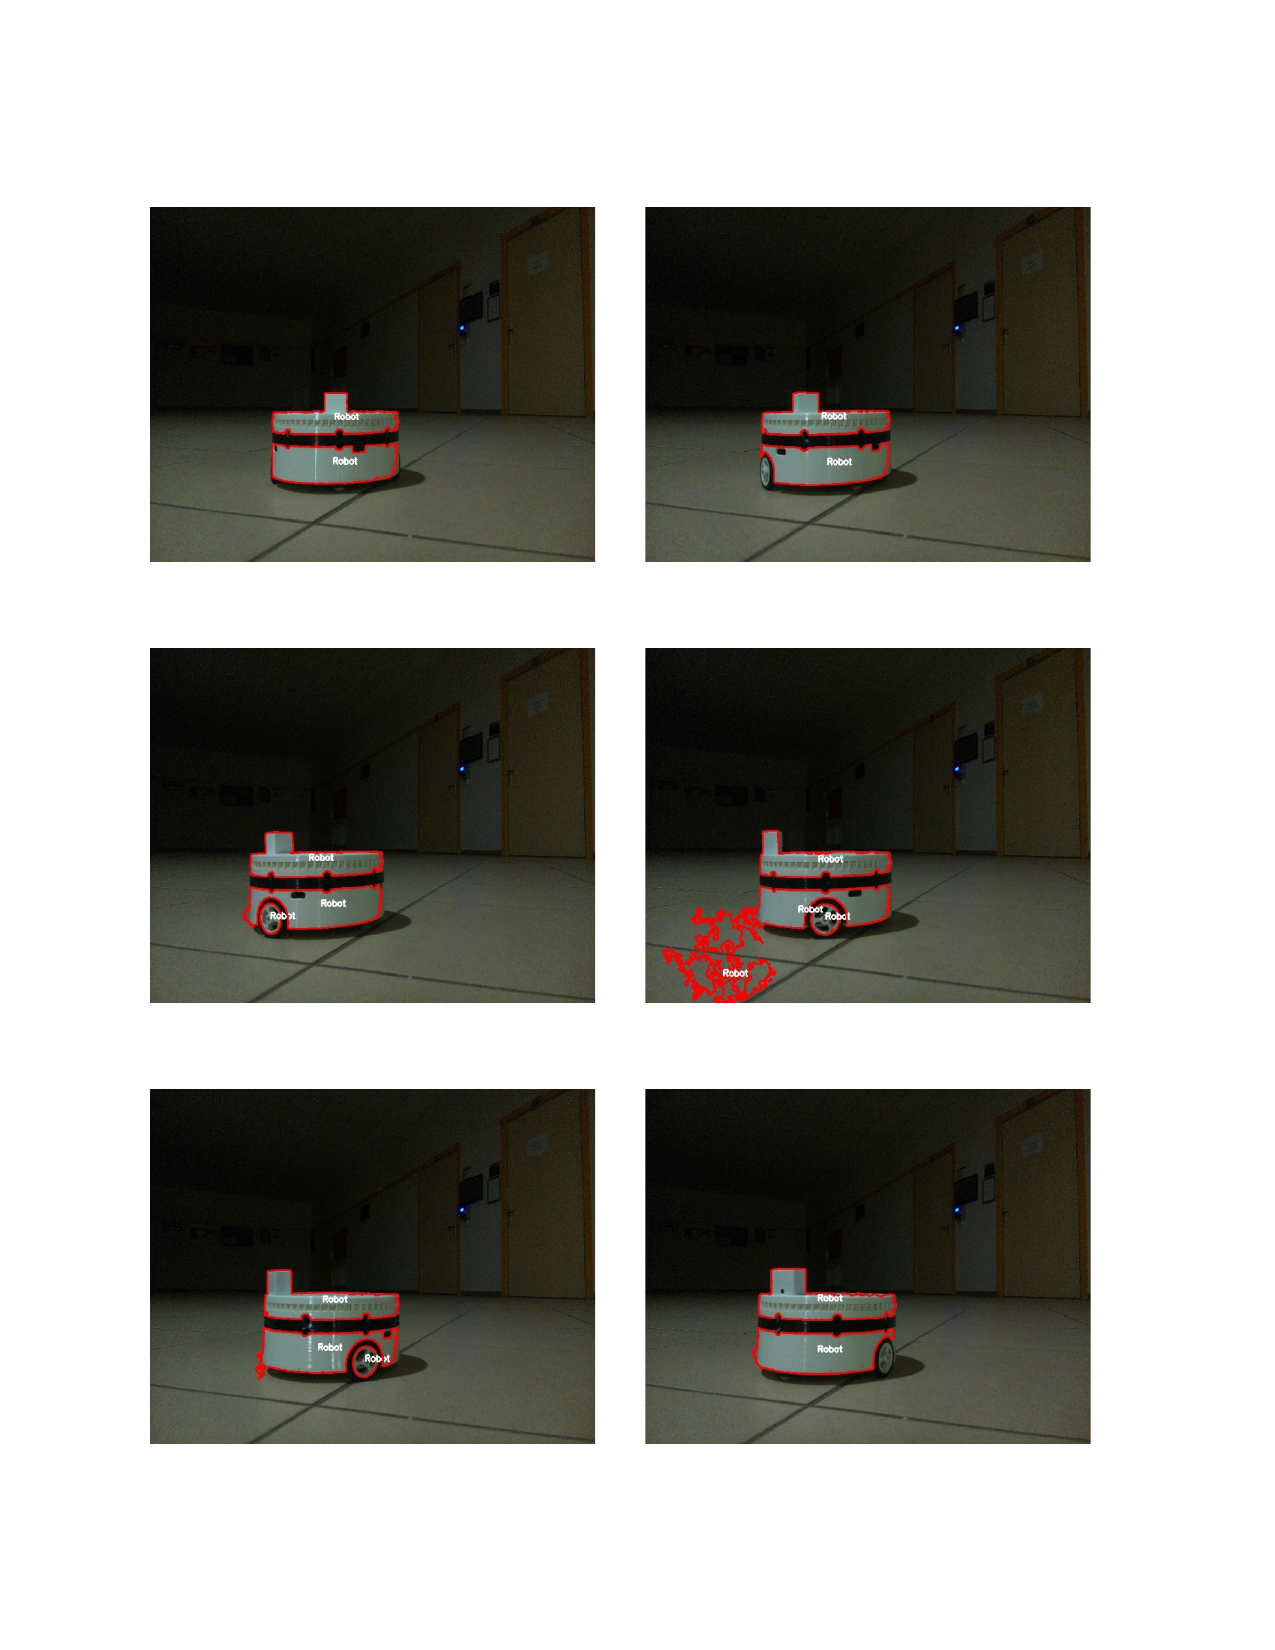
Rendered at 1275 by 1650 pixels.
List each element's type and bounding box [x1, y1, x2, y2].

picture [150, 1089, 596, 1444]
picture [645, 648, 1091, 1003]
picture [645, 1089, 1091, 1444]
picture [150, 207, 596, 562]
picture [150, 648, 596, 1003]
picture [645, 207, 1091, 562]
